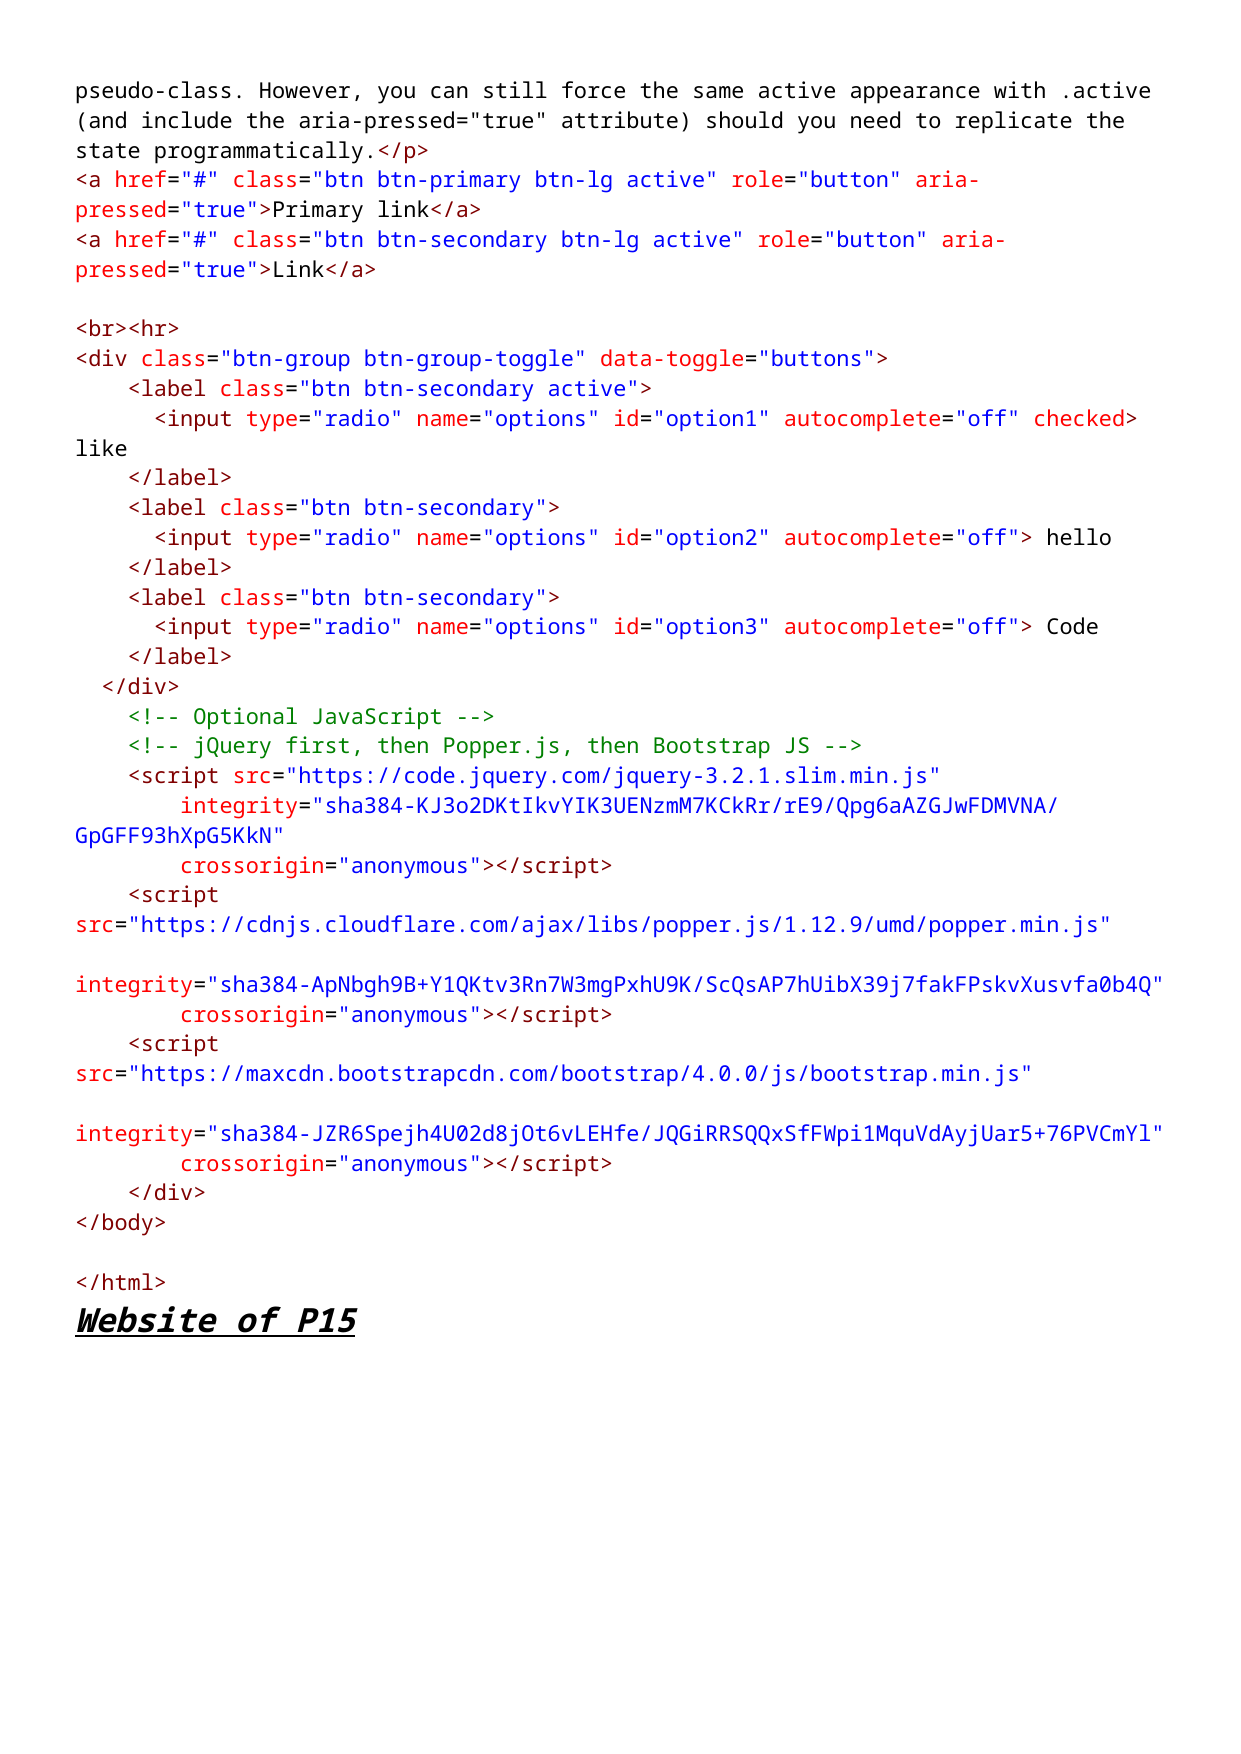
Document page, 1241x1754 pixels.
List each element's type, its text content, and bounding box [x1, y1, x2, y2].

text crossorigin="anonymous"></script> [75, 1147, 1165, 1177]
text <br><hr> [75, 313, 1165, 343]
text <a href="#" class="btn btn-secondary btn-lg active" role="button" aria-pressed="true">Link</a> [75, 224, 1165, 283]
text <a href="#" class="btn btn-primary btn-lg active" role="button" aria-pressed="true">Primary link</a> [75, 164, 1165, 224]
text <input type="radio" name="options" id="option2" autocomplete="off"> hello [75, 522, 1165, 552]
text <label class="btn btn-secondary"> [75, 581, 1165, 611]
text <script src="https://code.jquery.com/jquery-3.2.1.slim.min.js" [75, 760, 1165, 790]
text </label> [75, 552, 1165, 581]
text </body> [75, 1207, 1165, 1237]
text integrity="sha384-JZR6Spejh4U02d8jOt6vLEHfe/JQGiRRSQQxSfFWpi1MquVdAyjUar5+76PVCmYl" [75, 1088, 1165, 1147]
text <script src="https://cdnjs.cloudflare.com/ajax/libs/popper.js/1.12.9/umd/popper.min.js" [75, 879, 1165, 939]
text Website of P15 [75, 1296, 1165, 1342]
text integrity="sha384-KJ3o2DKtIkvYIK3UENzmM7KCkRr/rE9/Qpg6aAZGJwFDMVNA/GpGFF93hXpG5KkN" [75, 790, 1165, 849]
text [75, 75, 1165, 164]
text </label> [75, 641, 1165, 671]
text integrity="sha384-ApNbgh9B+Y1QKtv3Rn7W3mgPxhU9K/ScQsAP7hUibX39j7fakFPskvXusvfa0b4Q" [75, 939, 1165, 998]
text <div class="btn-group btn-group-toggle" data-toggle="buttons"> [75, 343, 1165, 373]
text <script src="https://maxcdn.bootstrapcdn.com/bootstrap/4.0.0/js/bootstrap.min.js" [75, 1028, 1165, 1088]
text <label class="btn btn-secondary active"> [75, 373, 1165, 403]
text </div> [75, 671, 1165, 701]
text <input type="radio" name="options" id="option1" autocomplete="off" checked> like [75, 403, 1165, 462]
text <!-- Optional JavaScript --> [75, 701, 1165, 730]
text <input type="radio" name="options" id="option3" autocomplete="off"> Code [75, 611, 1165, 641]
text </div> [75, 1177, 1165, 1207]
text </html> [75, 1267, 1165, 1296]
text <label class="btn btn-secondary"> [75, 492, 1165, 522]
text crossorigin="anonymous"></script> [75, 998, 1165, 1028]
text crossorigin="anonymous"></script> [75, 849, 1165, 879]
text <!-- jQuery first, then Popper.js, then Bootstrap JS --> [75, 730, 1165, 760]
text </label> [75, 462, 1165, 492]
